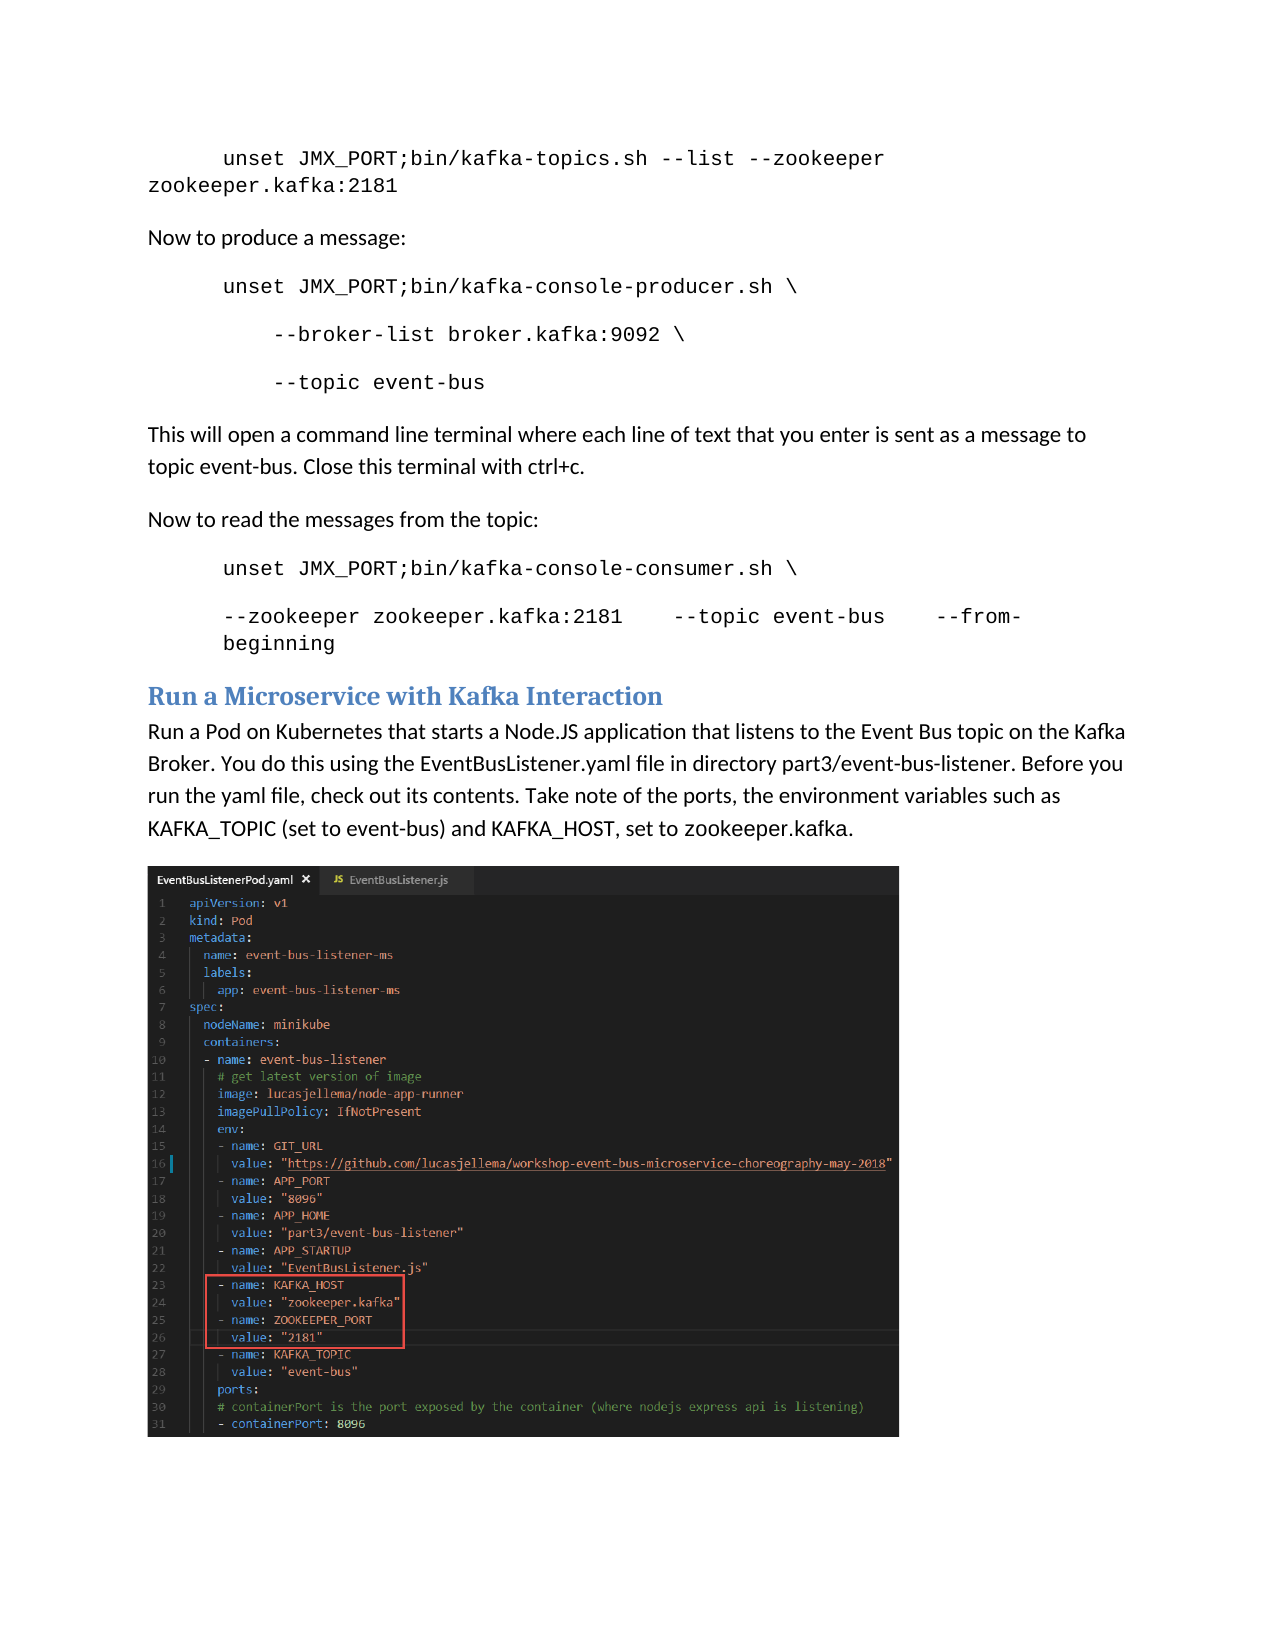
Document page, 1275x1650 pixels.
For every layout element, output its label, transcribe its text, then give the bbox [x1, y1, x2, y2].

text unset JMX_PORT;bin/kafka-console-producer.sh \ [223, 276, 1127, 299]
text unset JMX_PORT;bin/kafka-console-consumer.sh \ [223, 558, 1127, 582]
text Now to produce a message: [148, 223, 1127, 251]
text --zookeeper zookeeper.kafka:2181 --topic event-bus --from-beginning [223, 606, 1127, 657]
text unset JMX_PORT;bin/kafka-topics.sh --list --zookeeper zookeeper.kafka:2181 [148, 148, 1127, 198]
text This will open a command line terminal where each line of text that you enter is sent as a message to topic event-bus. Close this terminal with ctrl+c. [148, 420, 1127, 480]
picture [147, 866, 900, 1437]
text --broker-list broker.kafka:9092 \ [223, 324, 1127, 347]
text --topic event-bus [223, 372, 1127, 396]
text Run a Pod on Kubernetes that starts a Node.JS application that listens to the Event Bus topic on the Kafka Broker. You do this using the EventBusListener.yaml file in directory part3/event-bus-listener. Before you run the yaml file, check out its contents. Take note of the ports, the environment variables such as KAFKA_TOPIC (set to event-bus) and KAFKA_HOST, set to zookeeper.kafka. [148, 717, 1127, 842]
text Now to read the messages from the topic: [148, 505, 1127, 533]
subtitle Run a Microservice with Kafka Interaction [148, 681, 1127, 712]
